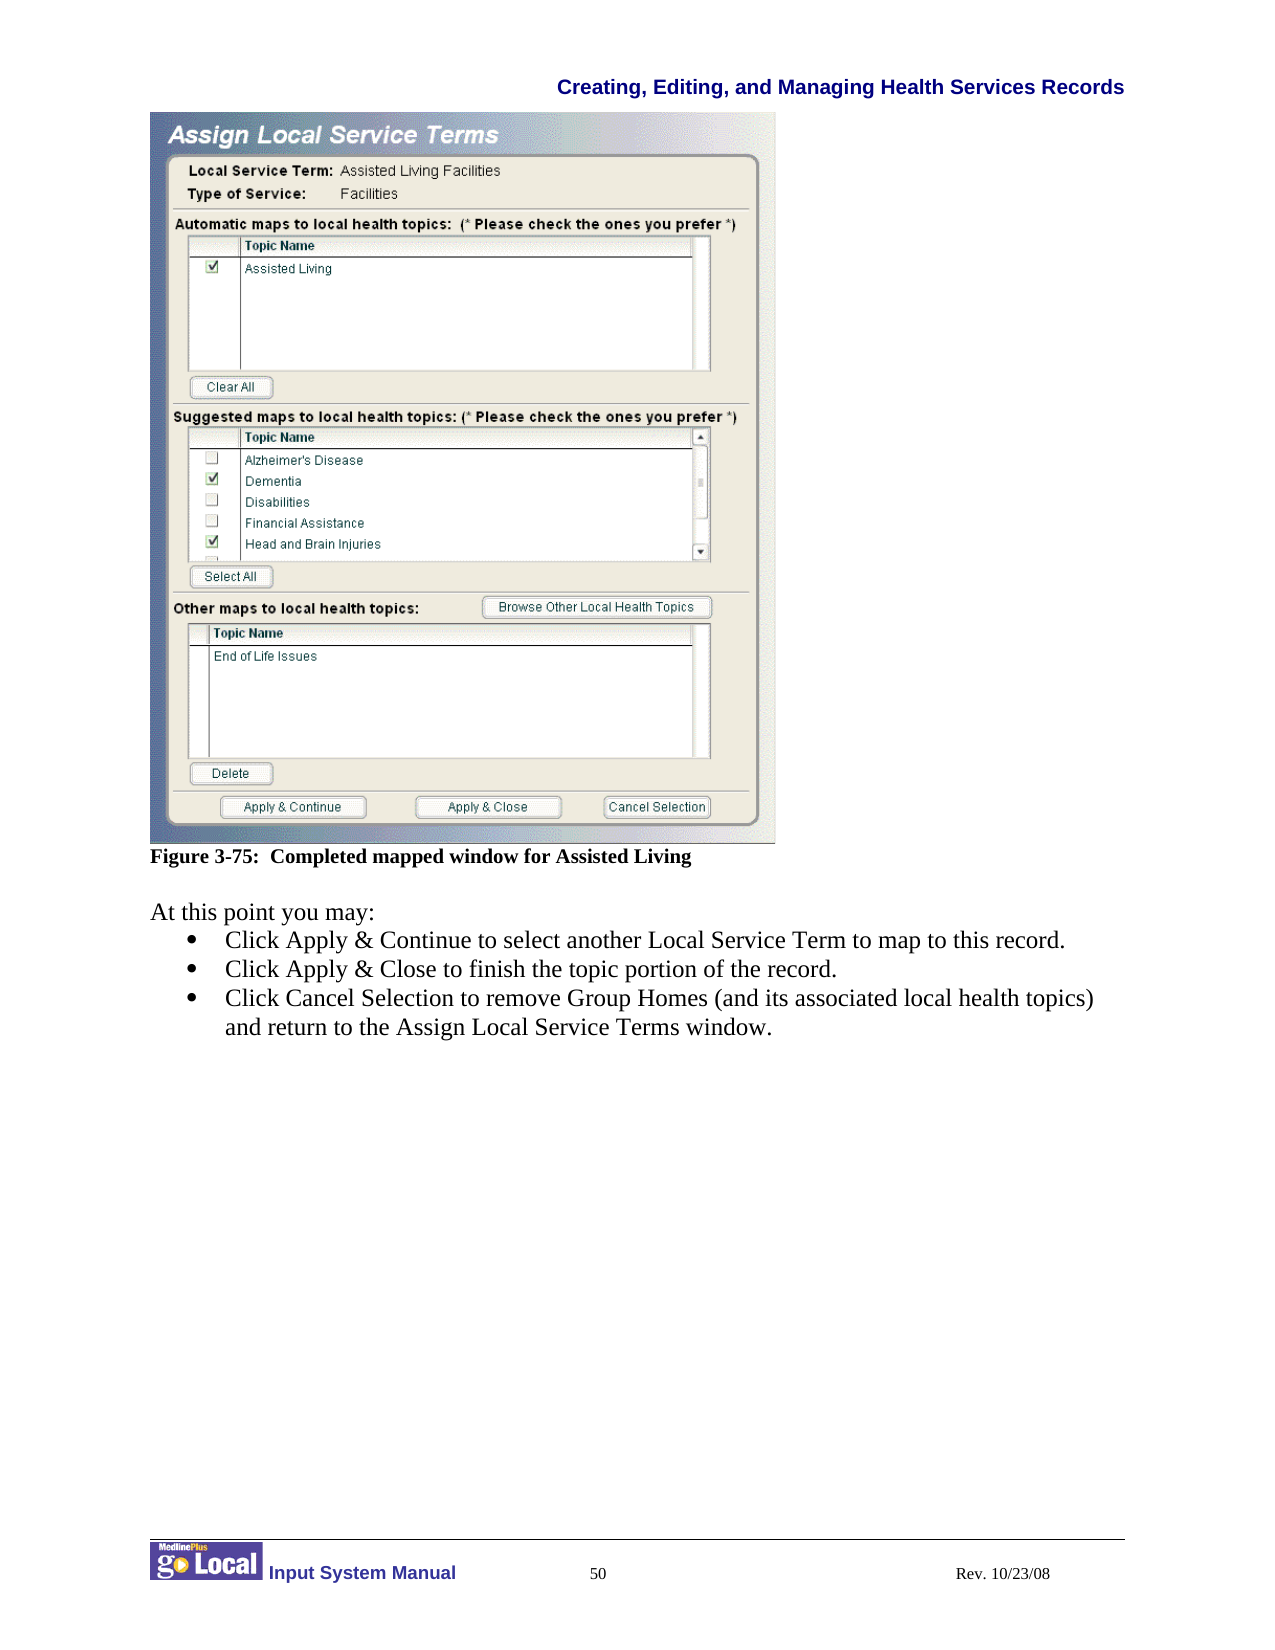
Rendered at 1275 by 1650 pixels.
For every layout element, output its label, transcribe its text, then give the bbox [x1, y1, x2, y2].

list Click Apply & Continue to select another Local Service Term to map to this record. [187, 925, 1125, 954]
text At this point you may: [150, 868, 1125, 925]
picture [150, 1542, 263, 1580]
list Click Cancel Selection to remove Group Homes (and its associated local health topics) and return to the Assign Local Service Terms window. [187, 983, 1125, 1040]
picture [150, 112, 775, 844]
list Click Apply & Close to finish the topic portion of the record. [187, 954, 1125, 983]
